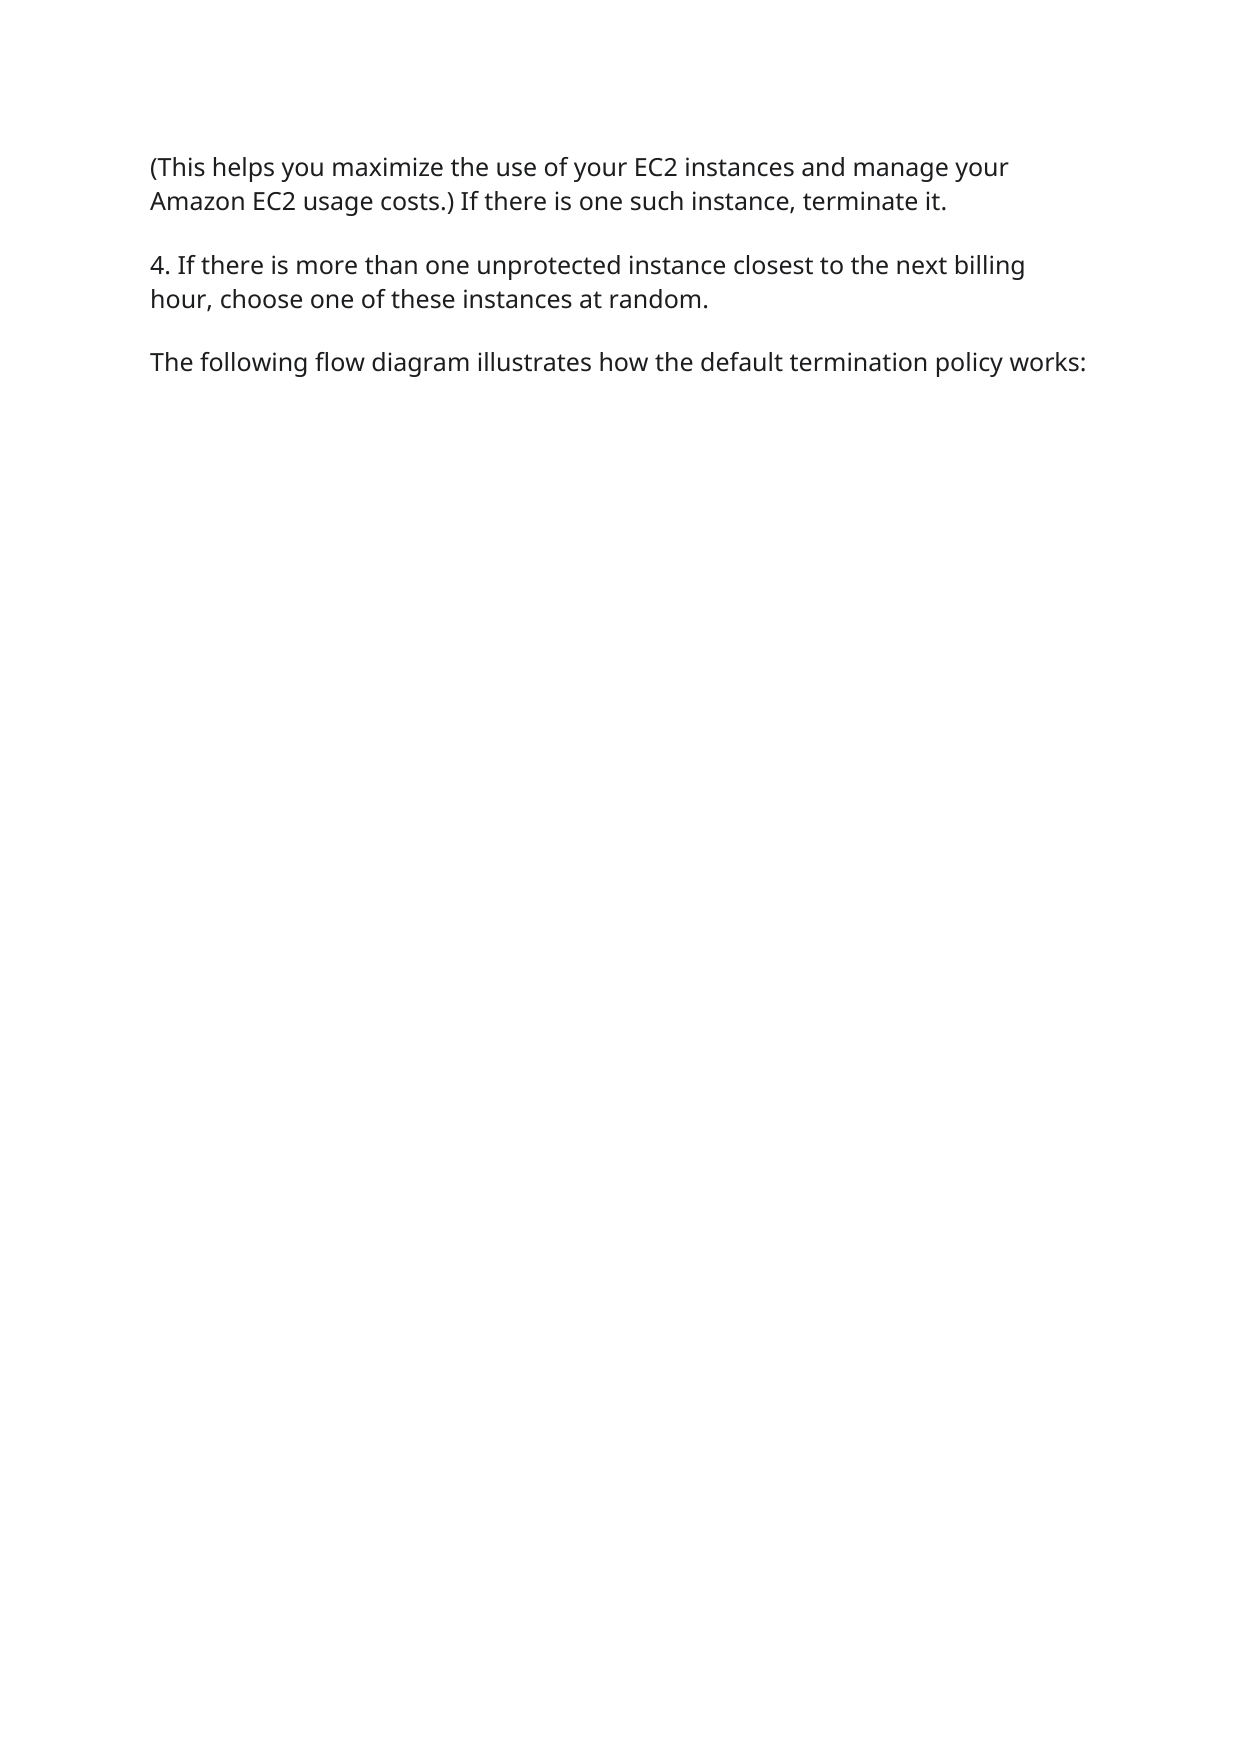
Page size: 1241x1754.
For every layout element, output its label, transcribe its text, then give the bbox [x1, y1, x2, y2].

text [150, 150, 1090, 218]
text The following flow diagram illustrates how the default termination policy works: [150, 344, 1090, 379]
text 4. If there is more than one unprotected instance closest to the next billing hour, choose one of these instances at random. [150, 247, 1090, 315]
